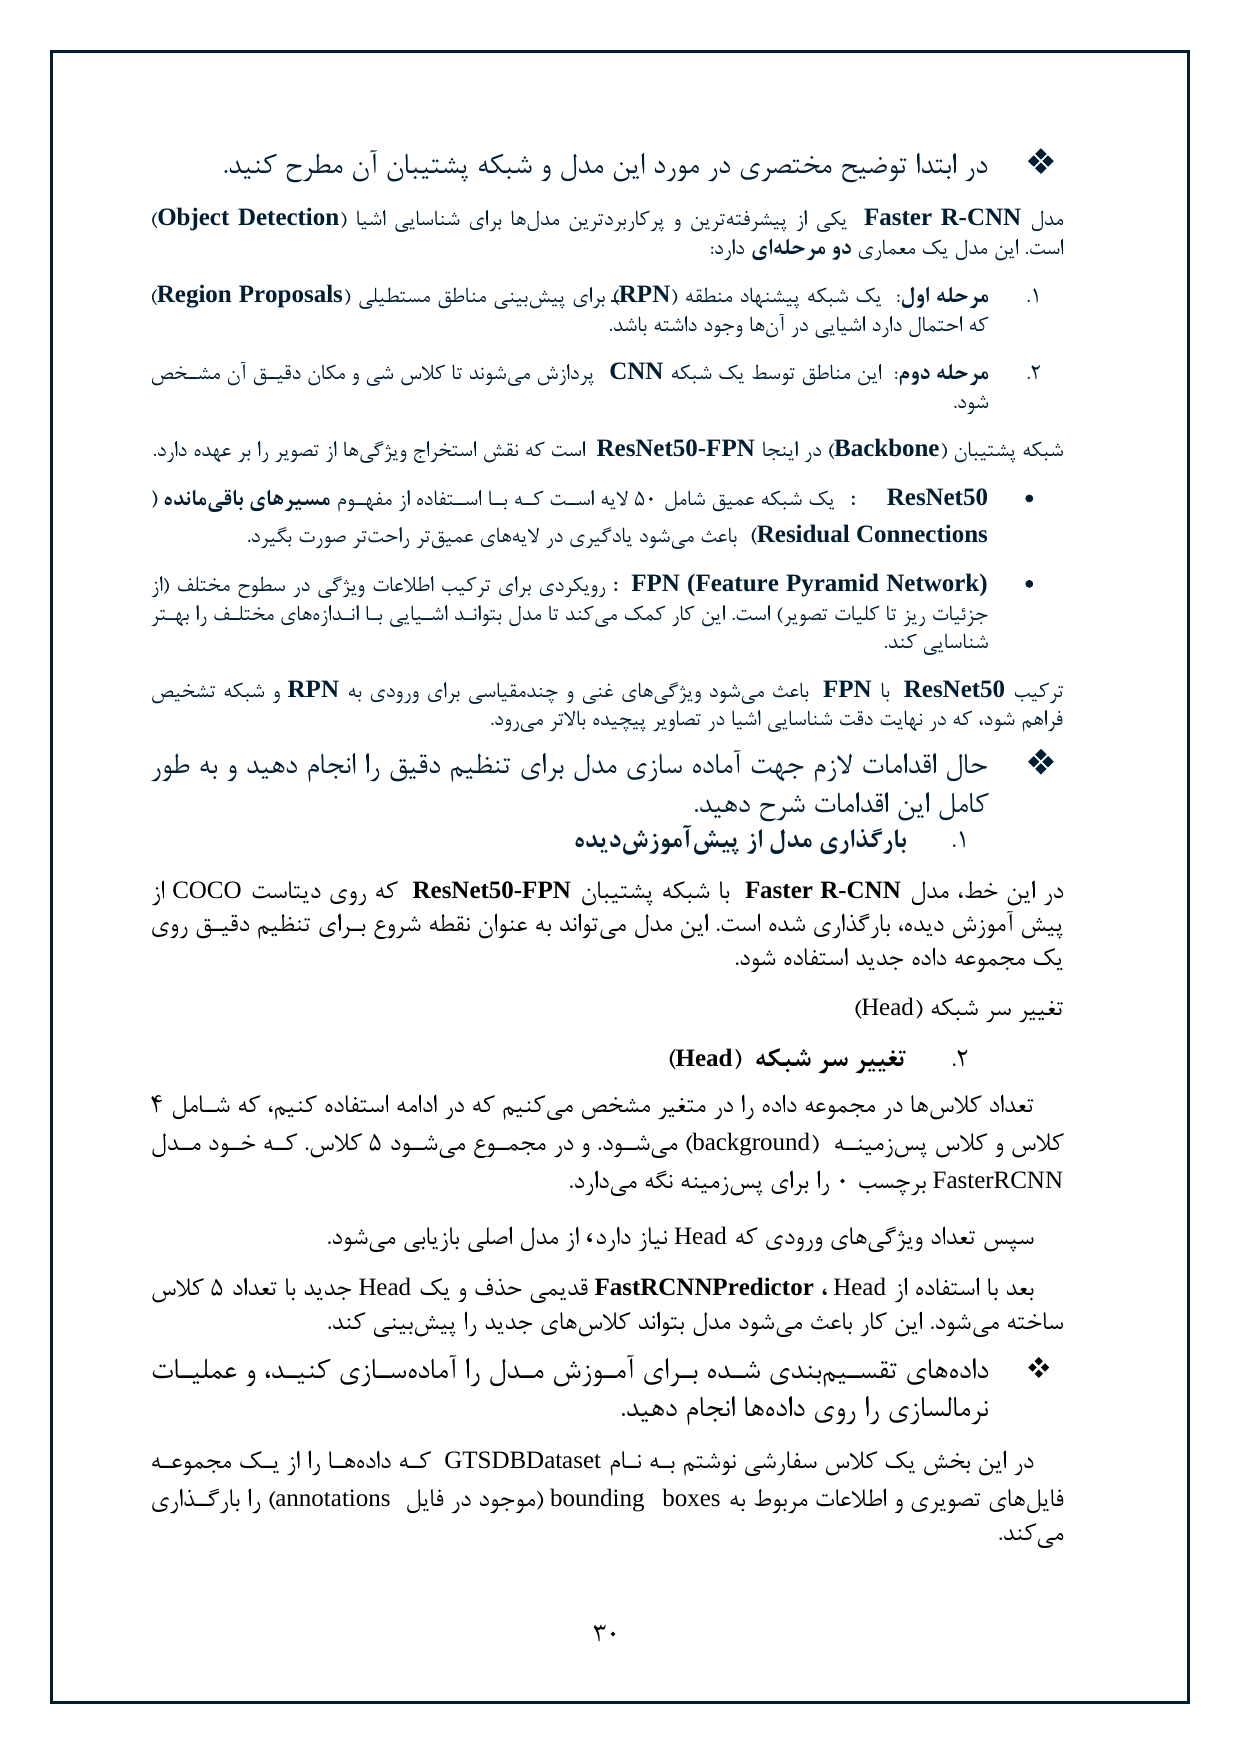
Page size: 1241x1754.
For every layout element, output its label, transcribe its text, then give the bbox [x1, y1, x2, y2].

text تغییر سر شبکه (Head) [150, 992, 1063, 1025]
text شبکه پشتیبان (Backbone) در اینجا ResNet50-FPN است که نقش استخراج ویژگی‌ها از تصویر را بر عهده دارد. [150, 433, 1063, 465]
list تغییر سر شبکه (Head) [150, 1043, 951, 1076]
text در این خط، مدل Faster R-CNN با شبکه پشتیبان ResNet50-FPN که روی دیتاست COCO از پیش آموزش دیده، بارگذاری شده است. این مدل می‌تواند به عنوان نقطه شروع برای تنظیم دقیق روی یک مجموعه داده جدید استفاده شود. [150, 875, 1063, 975]
text مدل Faster R-CNN یکی از پیشرفته‌ترین و پرکاربردترین مدل‌ها برای شناسایی اشیا (Object Detection) است. این مدل یک معماری دو مرحله‌ای دارد: [150, 202, 1063, 263]
text سپس تعداد ویژگی‌های ورودی که Head نیاز دارد، از مدل اصلی بازیابی می‌شود. [150, 1216, 1063, 1254]
text ترکیب ResNet50 با FPN باعث می‌شود ویژگی‌های غنی و چندمقیاسی برای ورودی به RPN و شبکه تشخیص فراهم شود، که در نهایت دقت شناسایی اشیا در تصاویر پیچیده بالاتر می‌رود. [150, 674, 1063, 734]
list مرحله اول: یک شبکه پیشنهاد منطقه (RPN) برای پیش‌بینی مناطق مستطیلی (Region Proposals) که احتمال دارد اشیایی در آن‌ها وجود داشته باشد. [150, 279, 1026, 340]
list در ابتدا توضیح مختصری در مورد این مدل و شبکه پشتیبان آن مطرح کنید. [150, 150, 1026, 184]
text تعداد کلاس‌ها در مجموعه داده را در متغیر مشخص می‌کنیم که در ادامه استفاده کنیم، که شامل ۴ کلاس و کلاس پس‌زمینه (background) می‌شود. و در مجموع می‌شود ۵ کلاس. که خود مدل FasterRCNN برچسب 0 را برای پس‌زمینه نگه می‌دارد. [150, 1094, 1063, 1198]
list FPN (Feature Pyramid Network) : رویکردی برای ترکیب اطلاعات ویژگی در سطوح مختلف (از جزئیات ریز تا کلیات تصویر) است. این کار کمک می‌کند تا مدل بتواند اشیایی با اندازه‌های مختلف را بهتر شناسایی کند. [150, 568, 1026, 657]
text در این بخش یک کلاس سفارشی نوشتم به نام GTSDBDataset که داده‌ها را از یک مجموعه فایل‌های تصویری و اطلاعات مربوط به bounding boxes (موجود در فایل annotations) را بارگذاری می‌کند. [150, 1445, 1063, 1550]
list مرحله دوم: این مناطق توسط یک شبکه CNN پردازش می‌شوند تا کلاس شی و مکان دقیق آن مشخص شود. [150, 356, 1026, 417]
text بعد با استفاده از FastRCNNPredictor ، Head قدیمی حذف و یک Head جدید با تعداد 5 کلاس ساخته می‌شود. این کار باعث می‌شود مدل بتواند کلاس‌های جدید را پیش‌بینی کند. [150, 1272, 1063, 1339]
list ResNet50 : یک شبکه عمیق شامل 50 لایه است که با استفاده از مفهوم مسیرهای باقی‌مانده (Residual Connections) باعث می‌شود یادگیری در لایه‌های عمیق‌تر راحت‌تر صورت بگیرد. [150, 482, 1026, 551]
list داده‌های تقسیم‌بندی شده برای آموزش مدل را آماده‌سازی کنید، و عملیات نرمالسازی را روی داده‌ها انجام دهید. [150, 1356, 1026, 1428]
list بارگذاری مدل از پیش‌آموزش‌دیده [150, 828, 951, 858]
list حال اقدامات لازم جهت آماده سازی مدل برای تنظیم دقیق را انجام دهید و به طور کامل این اقدامات شرح دهید. [150, 751, 1026, 823]
